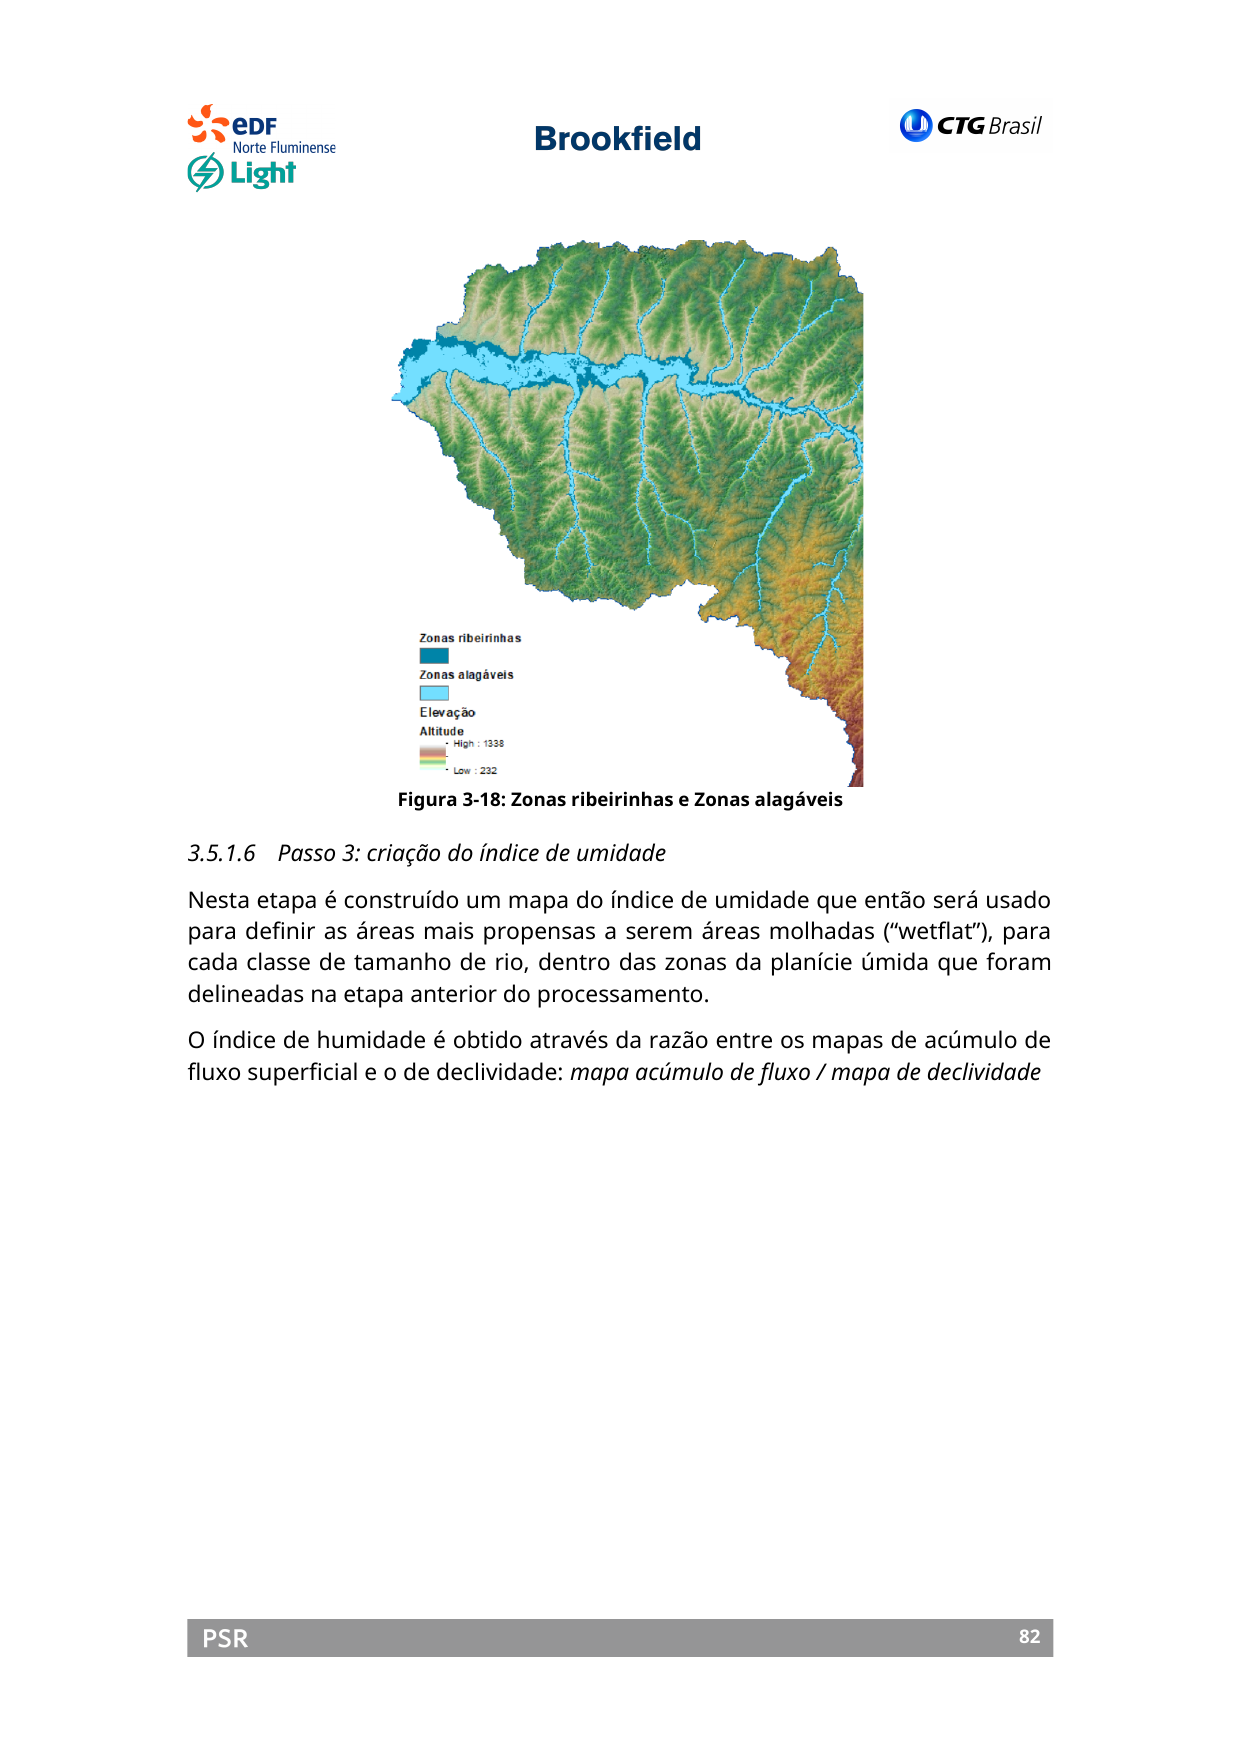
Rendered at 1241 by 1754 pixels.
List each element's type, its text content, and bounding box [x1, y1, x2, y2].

picture [201, 1628, 250, 1649]
picture [531, 123, 705, 153]
text O índice de humidade é obtido através da razão entre os mapas de acúmulo de fluxo superficial e o de declividade: mapa acúmulo de fluxo / mapa de declividade [187, 1024, 1053, 1087]
picture [889, 98, 1053, 153]
picture [376, 240, 864, 787]
picture [187, 104, 336, 193]
text Nesta etapa é construído um mapa do índice de umidade que então será usado para definir as áreas mais propensas a serem áreas molhadas (“wetflat”), para cada classe de tamanho de rio, dentro das zonas da planície úmida que foram delineadas na etapa anterior do processamento. [187, 884, 1053, 1009]
subtitle Passo 3: criação do índice de umidade [187, 837, 1053, 868]
